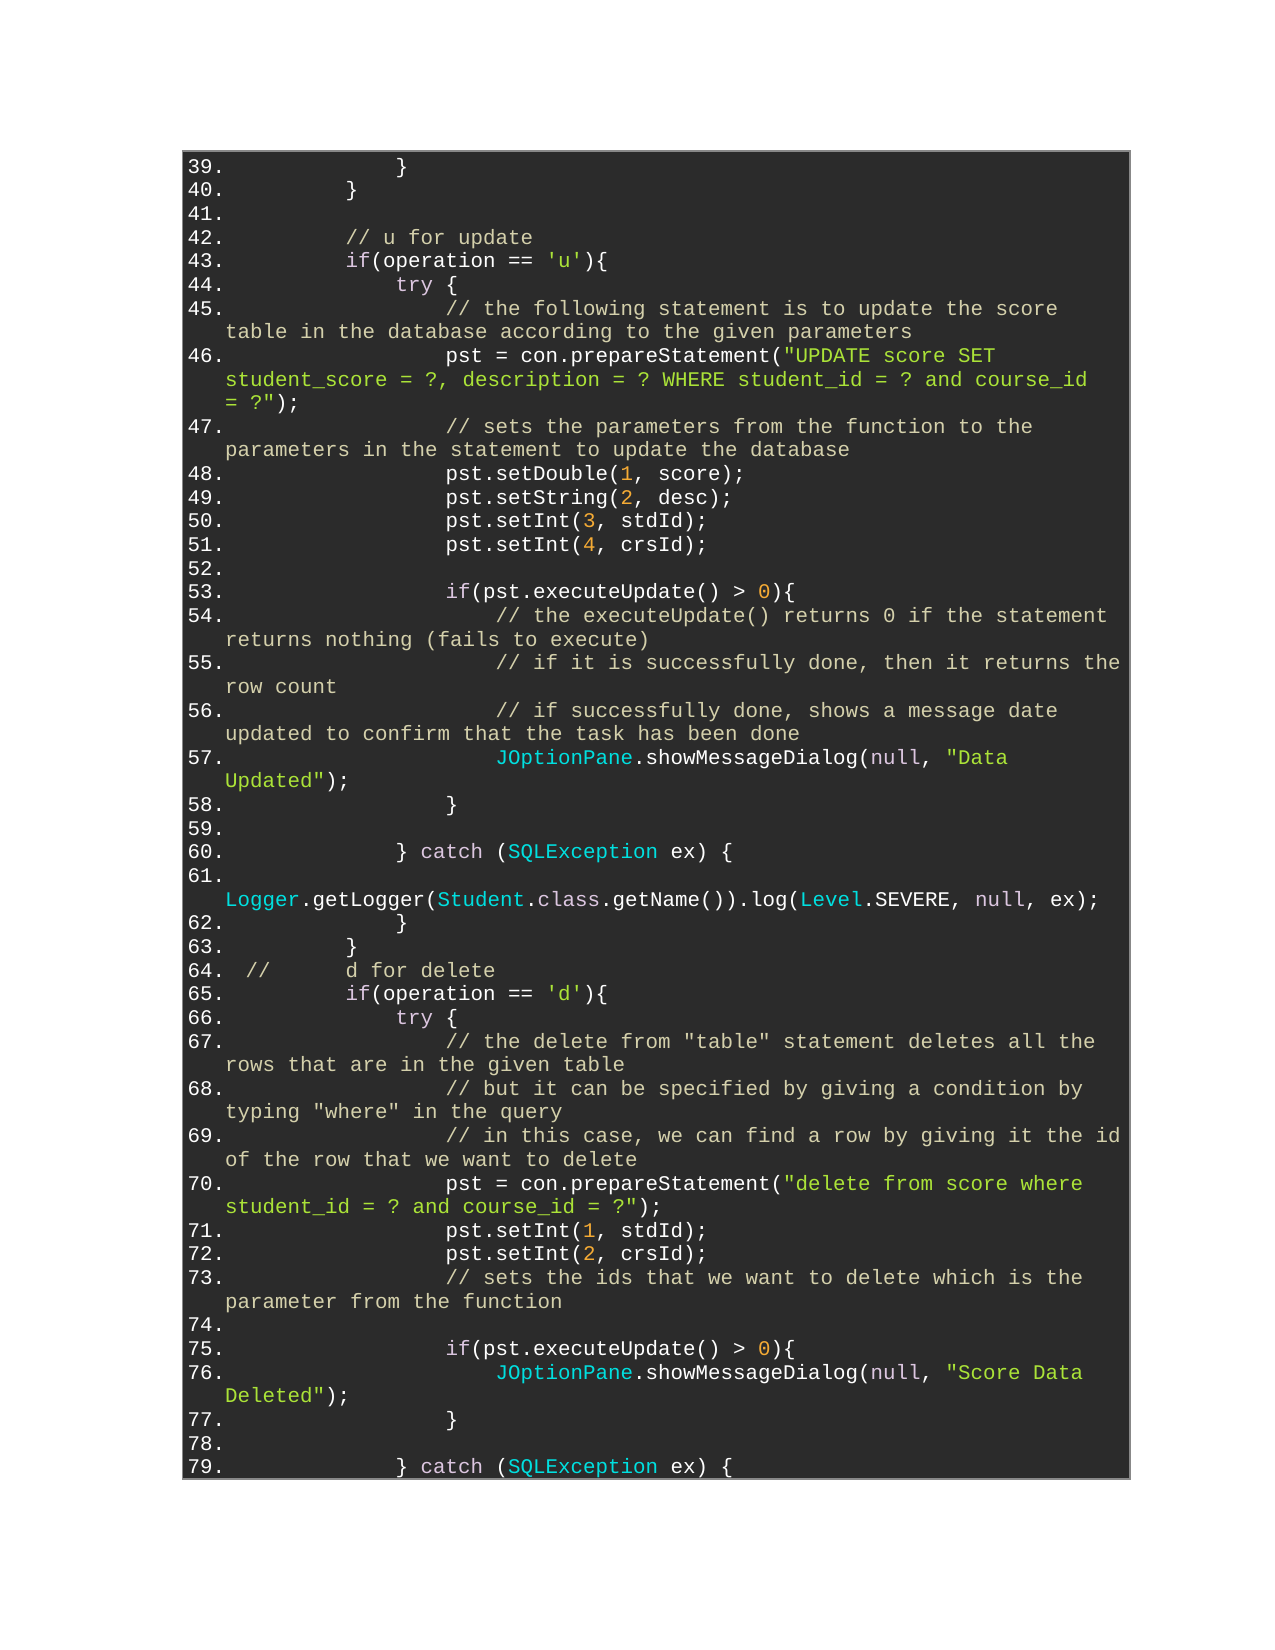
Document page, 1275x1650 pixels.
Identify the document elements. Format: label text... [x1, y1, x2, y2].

list if(pst.executeUpdate() > 0){ [183, 576, 1129, 599]
list pst.setDouble(1, score); [183, 457, 1129, 481]
list // the executeUpdate() returns 0 if the statement returns nothing (fails to execute) [183, 599, 1129, 647]
list // in this case, we can find a row by giving it the id of the row that we want to delete [183, 1119, 1129, 1167]
list // but it can be specified by giving a condition by typing "where" in the query [183, 1072, 1129, 1119]
list // d for delete [183, 954, 1129, 978]
list // if successfully done, shows a message date updated to confirm that the task has been done [183, 694, 1129, 741]
list } [183, 152, 1129, 174]
list pst = con.prepareStatement("UPDATE score SET student_score = ?, description = ? WHERE student_id = ? and course_id = ?"); [183, 339, 1129, 410]
list // sets the ids that we want to delete which is the parameter from the function [183, 1261, 1129, 1309]
list pst.setInt(2, crsId); [183, 1238, 1129, 1261]
list Logger.getLogger(Student.class.getName()).log(Level.SEVERE, null, ex); [183, 859, 1129, 907]
list } [183, 174, 1129, 197]
list pst.setInt(1, stdId); [183, 1214, 1129, 1238]
list JOptionPane.showMessageDialog(null, "Score Data Deleted"); [183, 1356, 1129, 1403]
list try { [183, 268, 1129, 292]
list } [183, 1403, 1129, 1427]
list } [183, 788, 1129, 812]
list if(operation == 'u'){ [183, 244, 1129, 268]
list pst.setString(2, desc); [183, 481, 1129, 505]
list } catch (SQLException ex) { [183, 1451, 1129, 1478]
list } catch (SQLException ex) { [183, 836, 1129, 859]
list // u for update [183, 221, 1129, 244]
list } [183, 930, 1129, 954]
list } [183, 907, 1129, 930]
list // if it is successfully done, then it returns the row count [183, 647, 1129, 694]
list // the delete from "table" statement deletes all the rows that are in the given table [183, 1025, 1129, 1072]
list if(pst.executeUpdate() > 0){ [183, 1332, 1129, 1356]
list // sets the parameters from the function to the parameters in the statement to update the database [183, 410, 1129, 457]
list pst = con.prepareStatement("delete from score where student_id = ? and course_id = ?"); [183, 1167, 1129, 1214]
list pst.setInt(3, stdId); [183, 505, 1129, 528]
list JOptionPane.showMessageDialog(null, "Data Updated"); [183, 741, 1129, 788]
list if(operation == 'd'){ [183, 978, 1129, 1001]
list // the following statement is to update the score table in the database according to the given parameters [183, 292, 1129, 339]
list try { [183, 1001, 1129, 1025]
list pst.setInt(4, crsId); [183, 528, 1129, 552]
